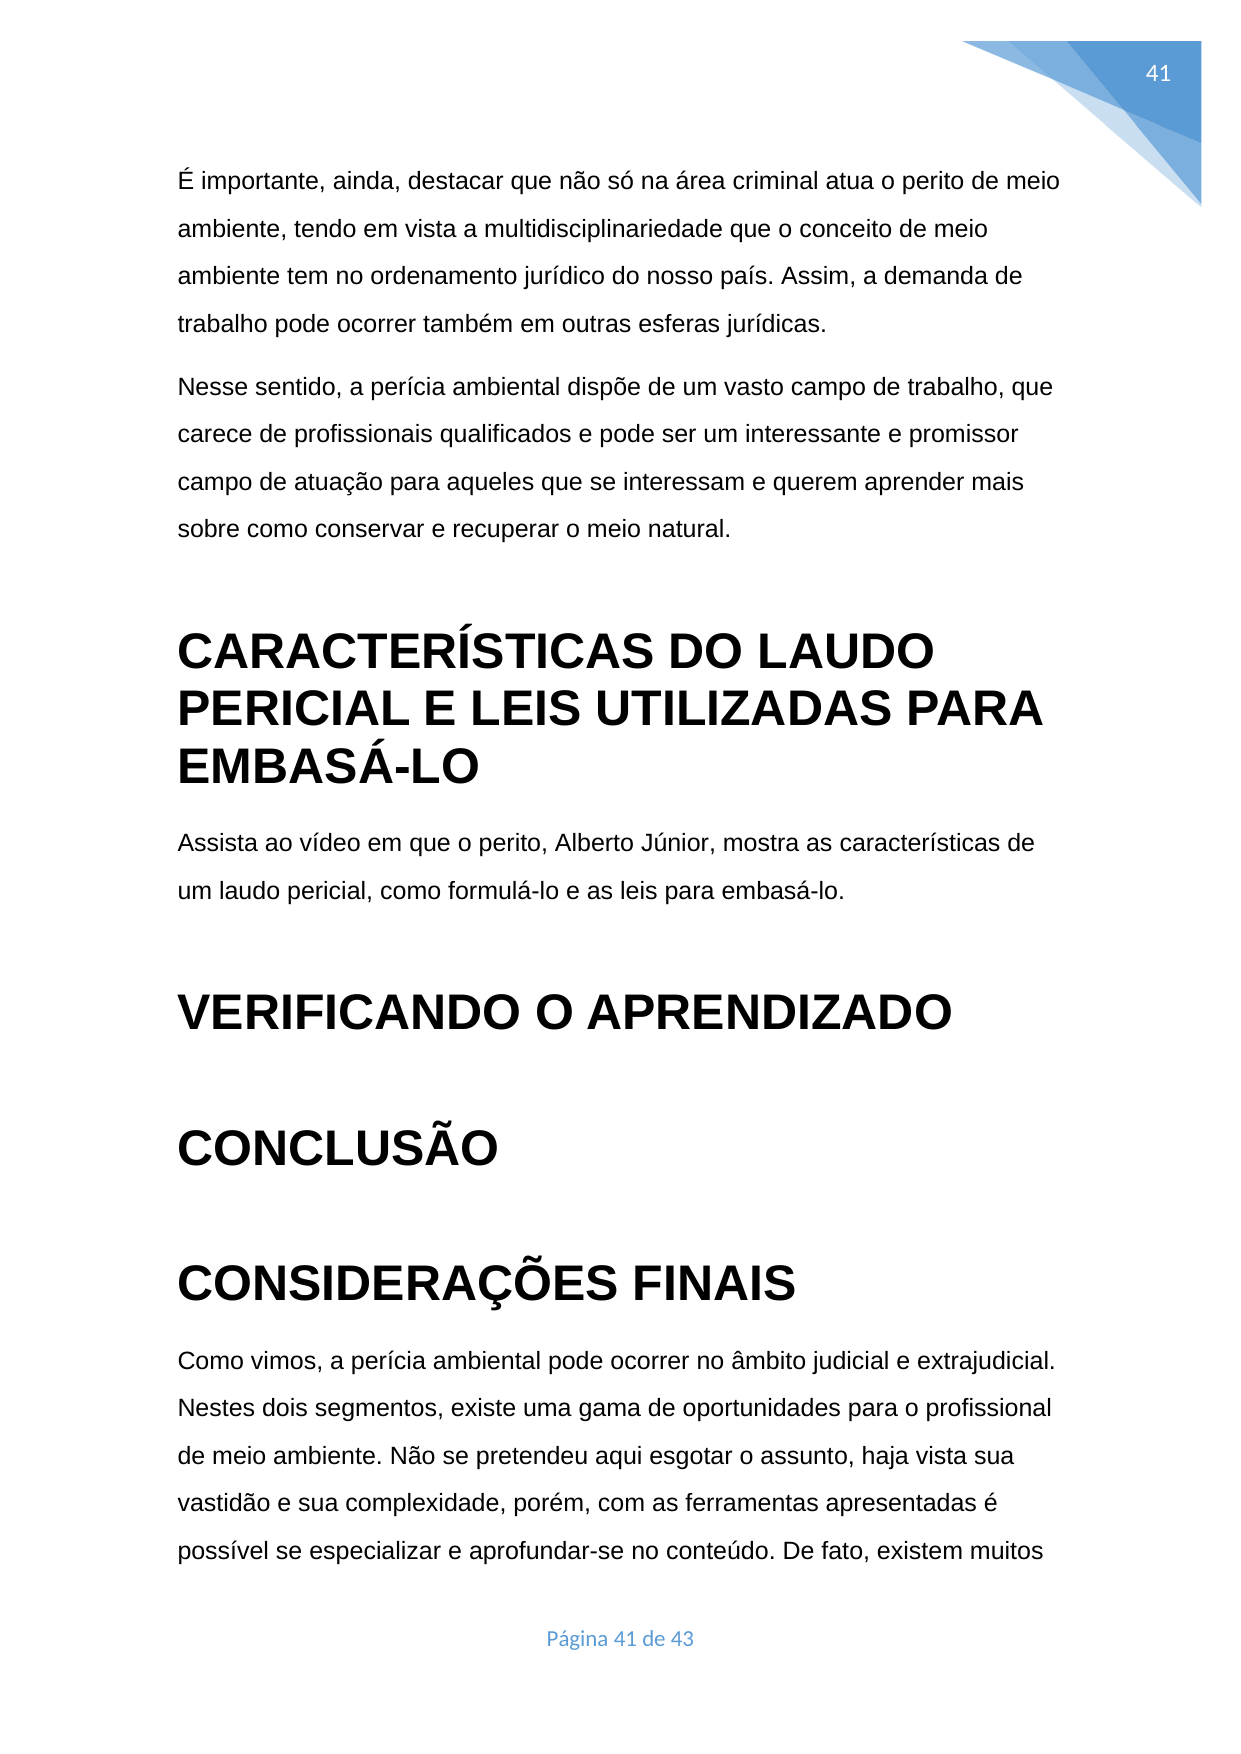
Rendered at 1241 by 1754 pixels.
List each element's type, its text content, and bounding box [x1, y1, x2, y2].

text É importante, ainda, destacar que não só na área criminal atua o perito de meio ambiente, tendo em vista a multidisciplinariedade que o conceito de meio ambiente tem no ordenamento jurídico do nosso país. Assim, a demanda de trabalho pode ocorrer também em outras esferas jurídicas. [177, 148, 1063, 338]
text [177, 1327, 1063, 1564]
text CARACTERÍSTICAS DO LAUDO PERICIAL E LEIS UTILIZADAS PARA EMBASÁ-LO [177, 621, 1063, 794]
text Nesse sentido, a perícia ambiental dispõe de um vasto campo de trabalho, que carece de profissionais qualificados e pode ser um interessante e promissor campo de atuação para aqueles que se interessam e querem aprender mais sobre como conservar e recuperar o meio natural. [177, 353, 1063, 543]
text CONCLUSÃO [177, 1118, 1063, 1176]
text Assista ao vídeo em que o perito, Alberto Júnior, mostra as características de um laudo pericial, como formulá-lo e as leis para embasá-lo. [177, 809, 1063, 904]
picture [962, 41, 1202, 207]
text VERIFICANDO O APRENDIZADO [177, 983, 1063, 1040]
text CONSIDERAÇÕES FINAIS [177, 1254, 1063, 1311]
